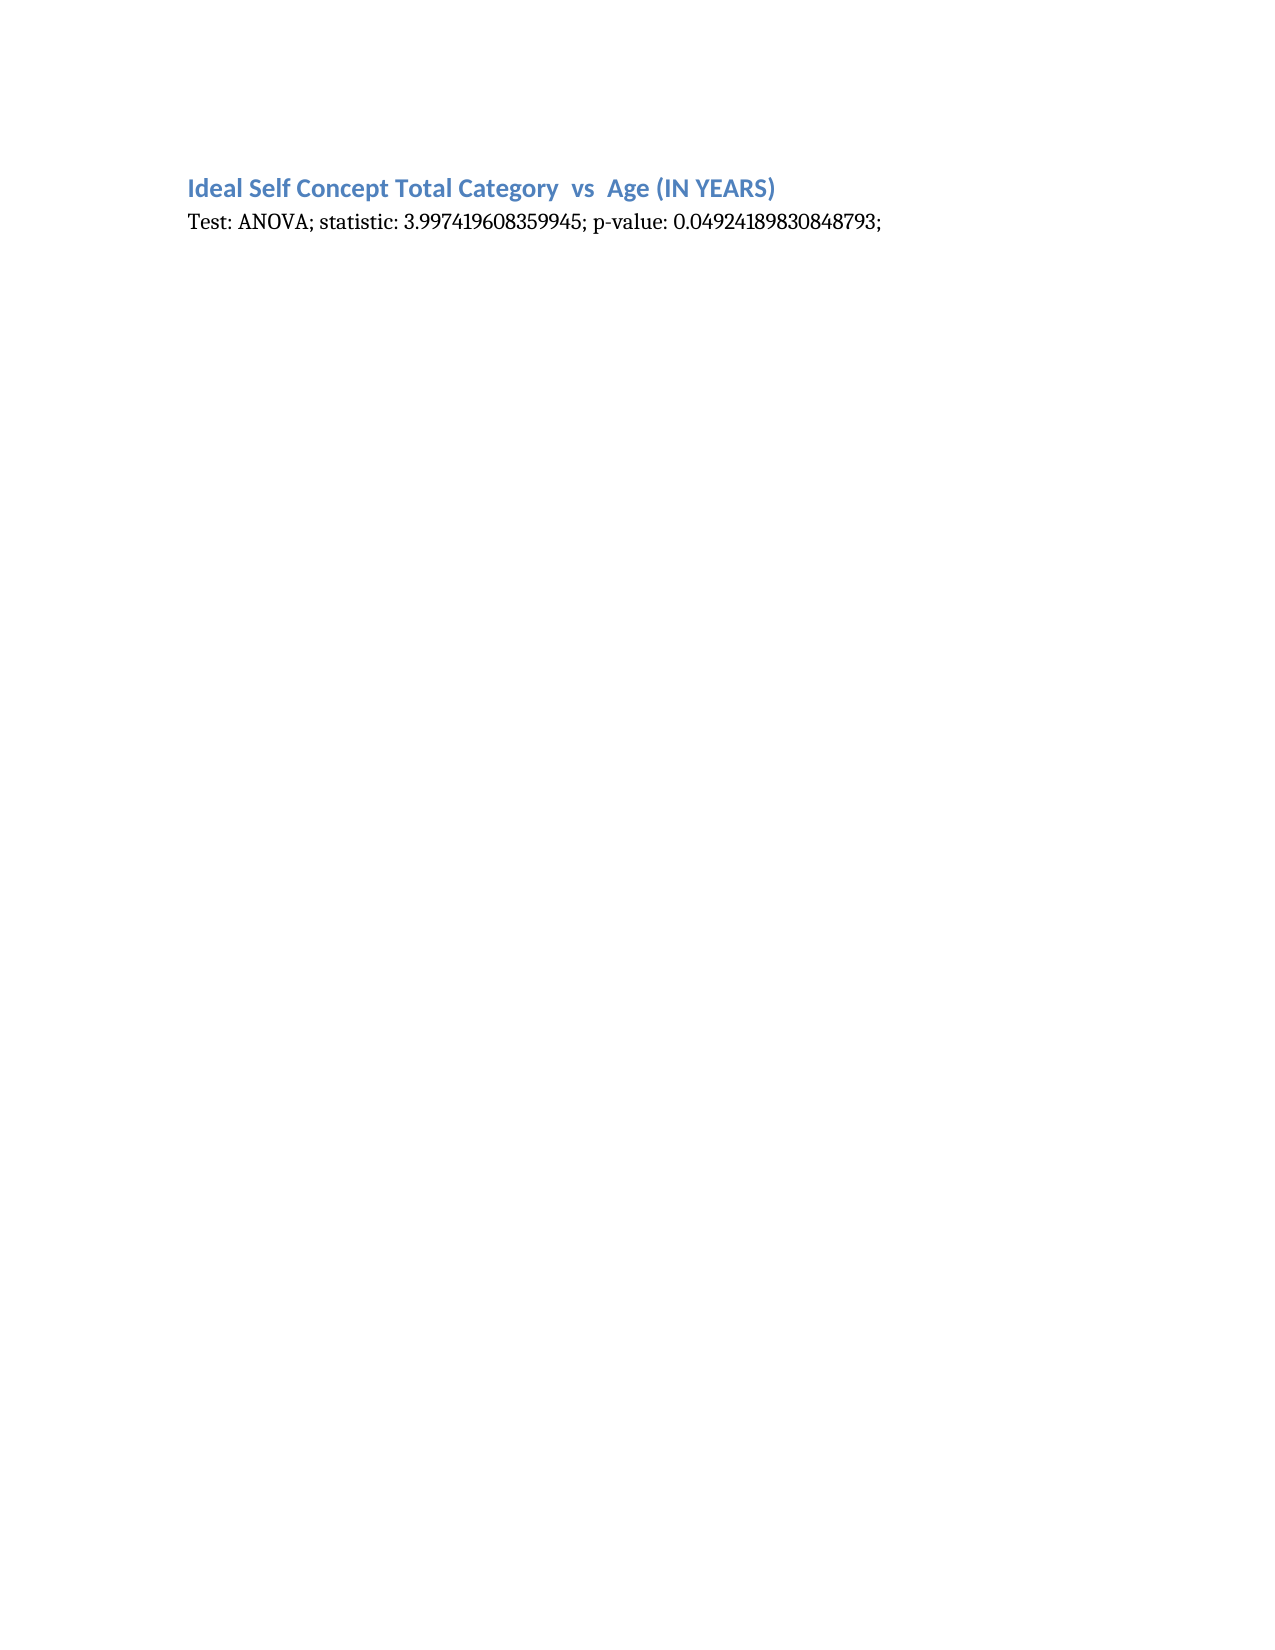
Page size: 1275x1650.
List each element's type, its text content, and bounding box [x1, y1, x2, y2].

text Test: ANOVA; statistic: 3.997419608359945; p-value: 0.04924189830848793; [187, 209, 1087, 235]
subtitle Ideal Self Concept Total Category vs Age (IN YEARS) [187, 171, 1087, 204]
